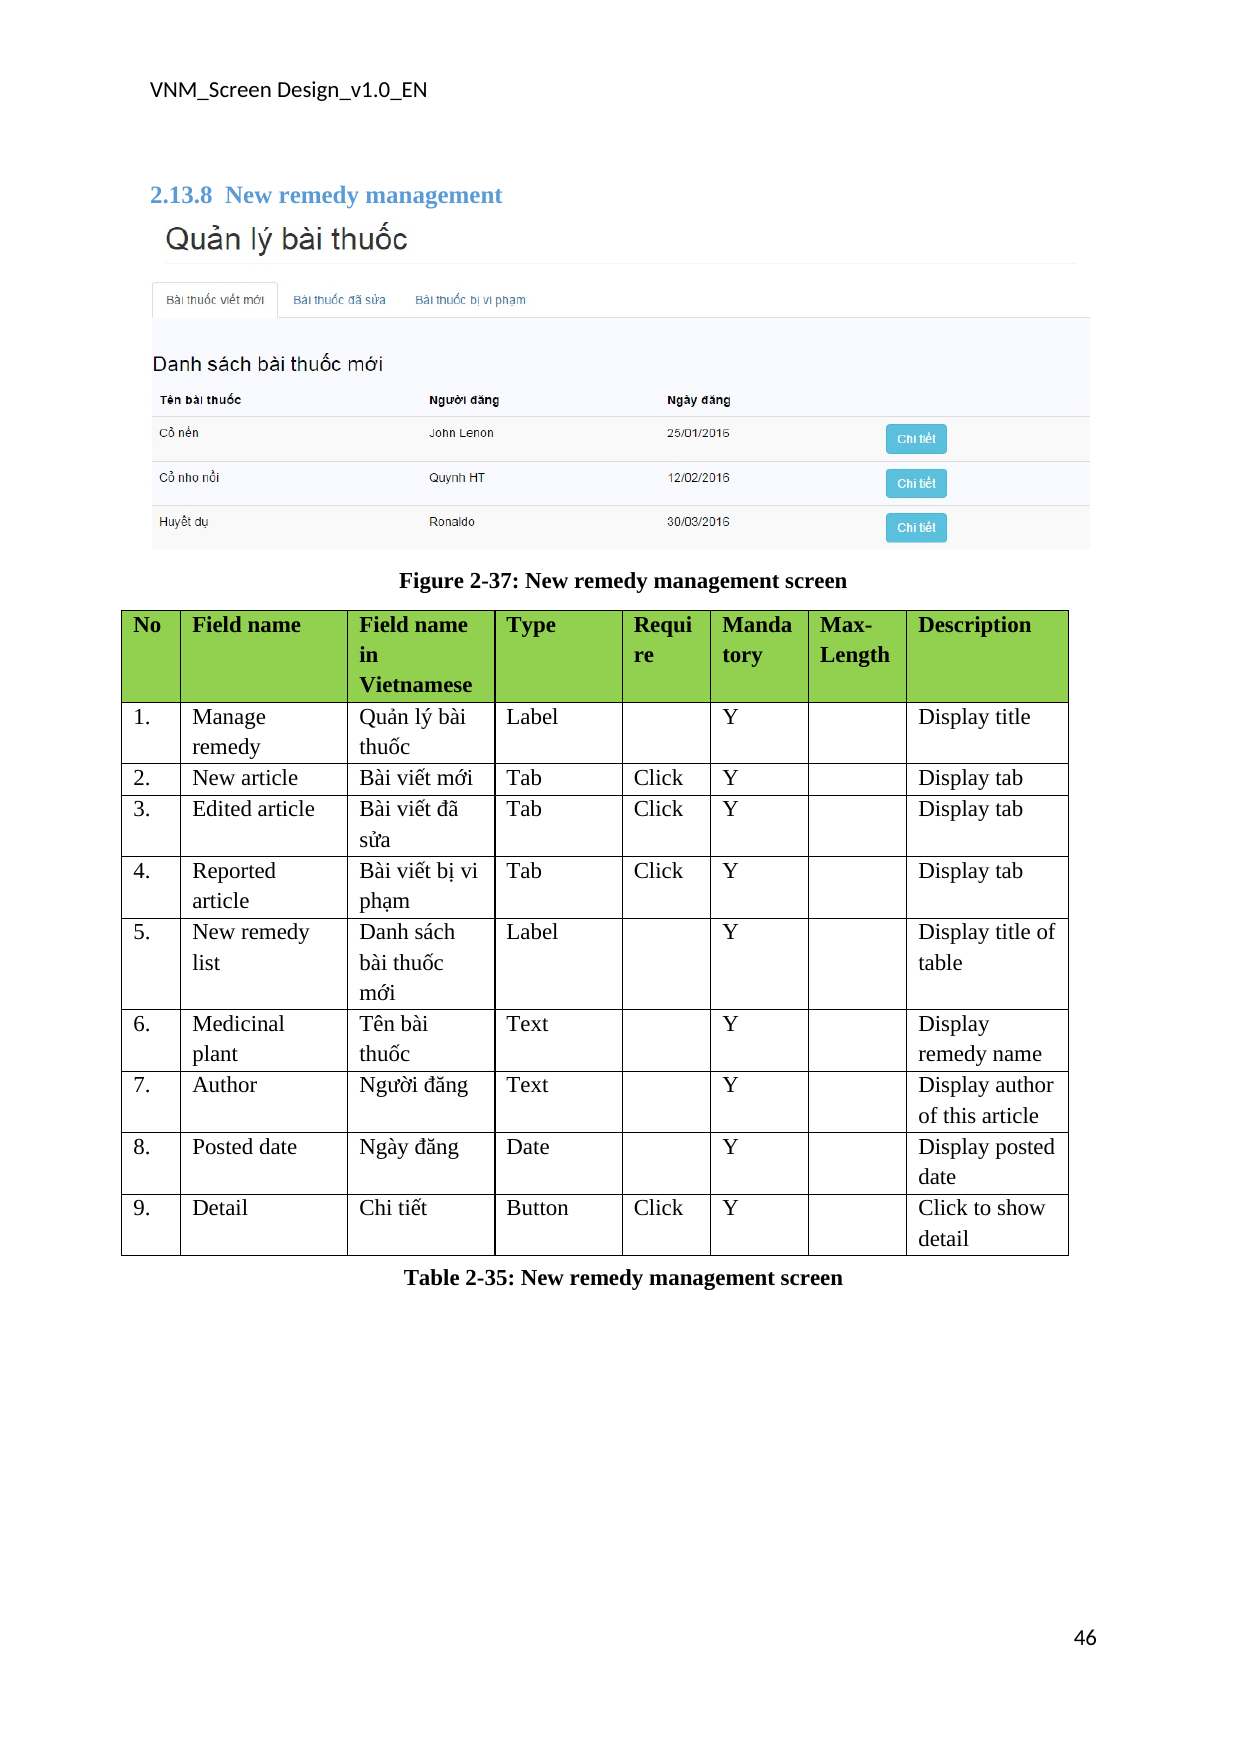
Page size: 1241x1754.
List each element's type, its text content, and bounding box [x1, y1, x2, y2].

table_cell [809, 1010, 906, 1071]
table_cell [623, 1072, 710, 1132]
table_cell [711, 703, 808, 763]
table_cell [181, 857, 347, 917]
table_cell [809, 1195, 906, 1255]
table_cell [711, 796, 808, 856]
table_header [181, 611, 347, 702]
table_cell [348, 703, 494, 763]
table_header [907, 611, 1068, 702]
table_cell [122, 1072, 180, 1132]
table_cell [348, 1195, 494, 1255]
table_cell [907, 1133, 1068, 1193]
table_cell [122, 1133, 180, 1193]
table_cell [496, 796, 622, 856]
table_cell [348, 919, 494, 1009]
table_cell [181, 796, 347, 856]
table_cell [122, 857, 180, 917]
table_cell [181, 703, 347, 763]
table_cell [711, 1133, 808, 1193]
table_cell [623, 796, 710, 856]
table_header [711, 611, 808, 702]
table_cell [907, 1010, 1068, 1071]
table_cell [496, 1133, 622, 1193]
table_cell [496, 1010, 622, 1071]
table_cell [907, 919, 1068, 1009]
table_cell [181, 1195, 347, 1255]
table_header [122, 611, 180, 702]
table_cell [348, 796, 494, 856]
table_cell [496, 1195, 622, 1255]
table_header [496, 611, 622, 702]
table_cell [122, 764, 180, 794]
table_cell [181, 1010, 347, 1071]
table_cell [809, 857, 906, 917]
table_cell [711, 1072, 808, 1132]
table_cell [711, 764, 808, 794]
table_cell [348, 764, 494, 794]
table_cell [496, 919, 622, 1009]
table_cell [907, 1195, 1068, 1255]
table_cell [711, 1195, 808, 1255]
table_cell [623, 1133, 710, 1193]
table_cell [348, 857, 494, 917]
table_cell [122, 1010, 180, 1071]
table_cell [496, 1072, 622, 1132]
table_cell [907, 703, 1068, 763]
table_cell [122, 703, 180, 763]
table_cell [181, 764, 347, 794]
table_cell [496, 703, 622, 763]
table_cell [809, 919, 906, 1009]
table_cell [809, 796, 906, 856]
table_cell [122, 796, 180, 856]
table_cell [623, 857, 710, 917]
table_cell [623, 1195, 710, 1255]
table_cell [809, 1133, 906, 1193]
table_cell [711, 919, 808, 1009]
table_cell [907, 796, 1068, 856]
subtitle New remedy management [150, 180, 1097, 209]
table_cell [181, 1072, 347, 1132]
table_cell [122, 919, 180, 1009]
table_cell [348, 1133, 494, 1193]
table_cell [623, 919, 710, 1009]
text Figure -: New remedy management screen [150, 567, 1097, 594]
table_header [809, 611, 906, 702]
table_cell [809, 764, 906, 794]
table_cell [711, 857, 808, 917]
text Table -: New remedy management screen [150, 1264, 1097, 1291]
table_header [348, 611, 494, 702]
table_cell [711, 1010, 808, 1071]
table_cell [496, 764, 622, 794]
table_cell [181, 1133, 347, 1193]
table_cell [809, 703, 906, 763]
picture [150, 211, 1097, 549]
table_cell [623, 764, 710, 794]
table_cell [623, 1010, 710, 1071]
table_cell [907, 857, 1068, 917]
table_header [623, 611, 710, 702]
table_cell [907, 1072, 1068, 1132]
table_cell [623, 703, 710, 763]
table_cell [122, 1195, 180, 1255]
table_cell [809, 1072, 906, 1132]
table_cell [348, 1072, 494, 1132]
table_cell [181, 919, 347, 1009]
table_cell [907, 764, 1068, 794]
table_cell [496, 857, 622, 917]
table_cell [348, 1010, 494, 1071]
